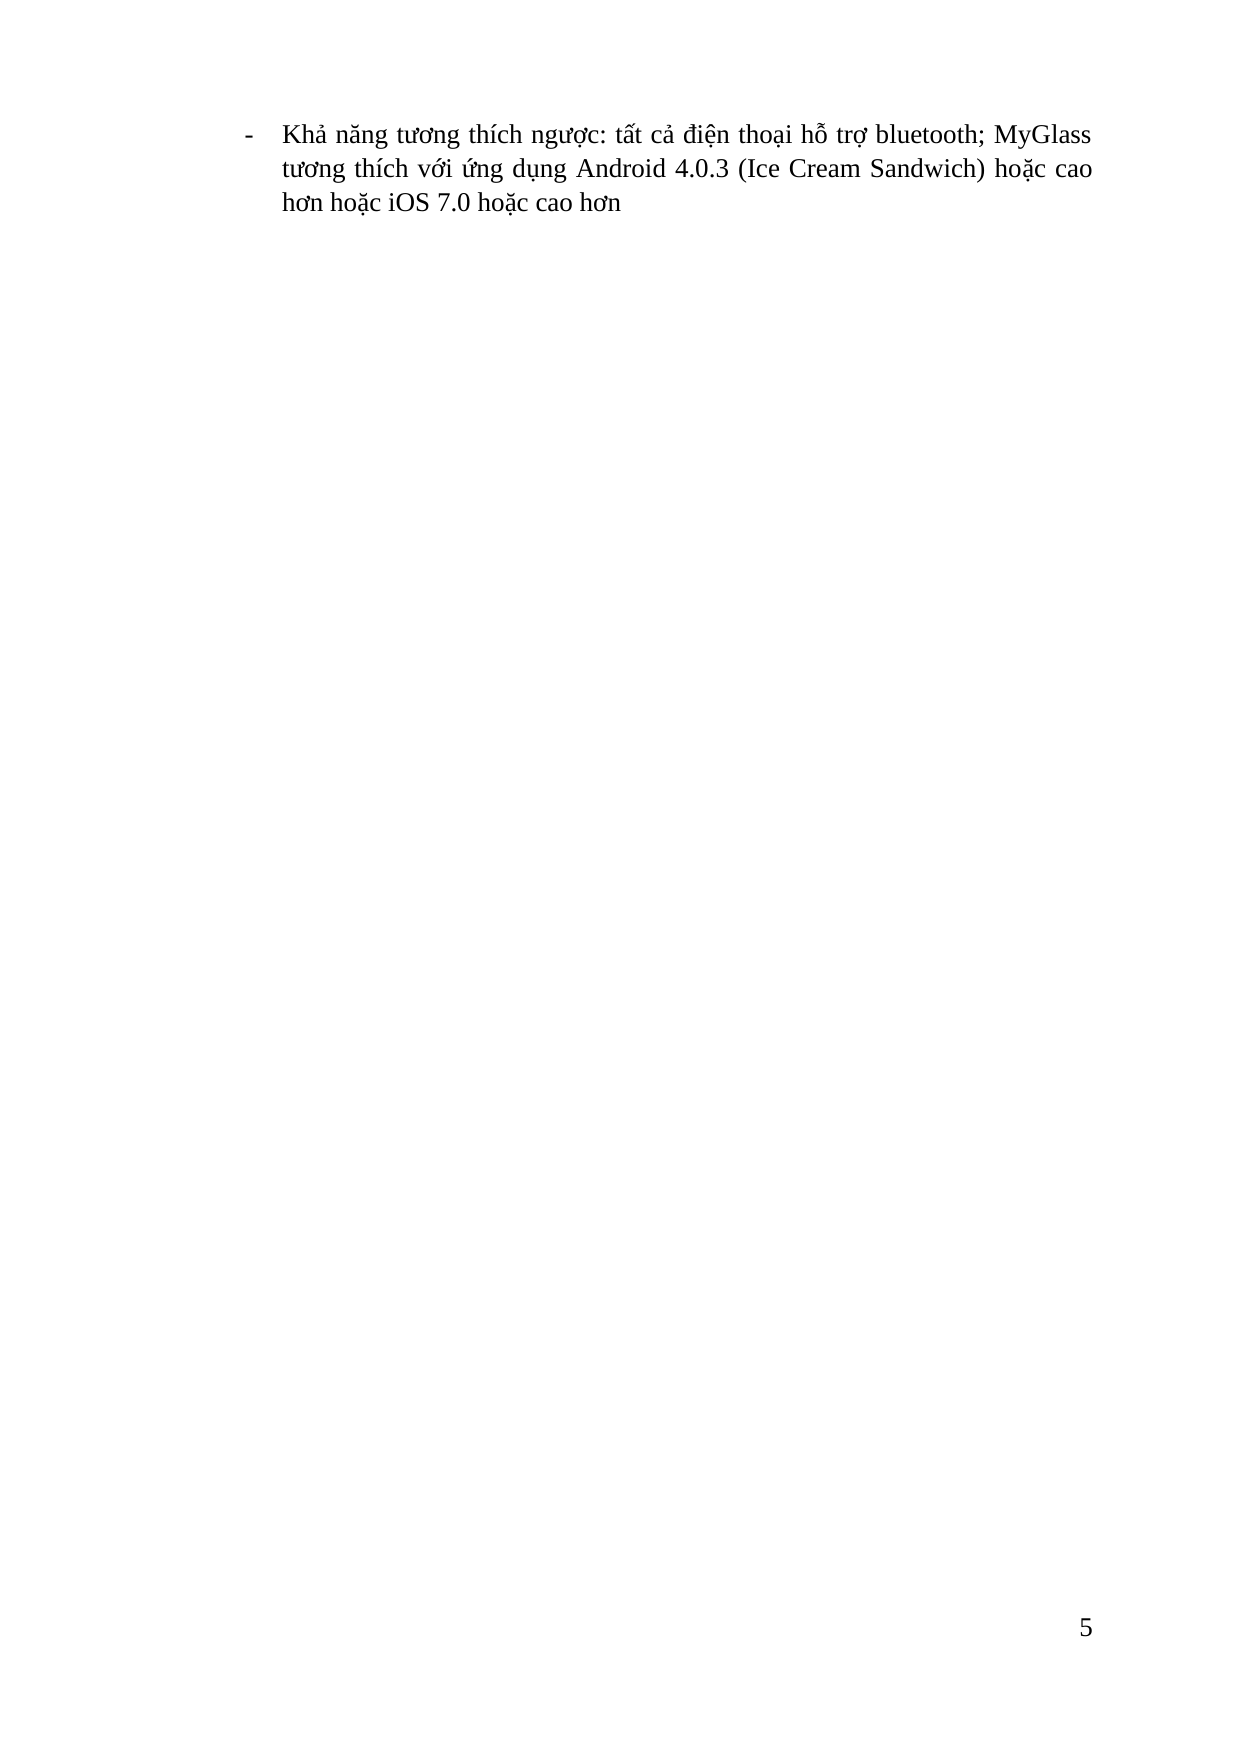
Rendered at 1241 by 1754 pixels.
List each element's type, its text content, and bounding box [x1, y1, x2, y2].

list Khả năng tương thích ngược: tất cả điện thoại hỗ trợ bluetooth; MyGlass tương thích với ứng dụng Android 4.0.3 (Ice Cream Sandwich) hoặc cao hơn hoặc iOS 7.0 hoặc cao hơn [244, 118, 1092, 218]
